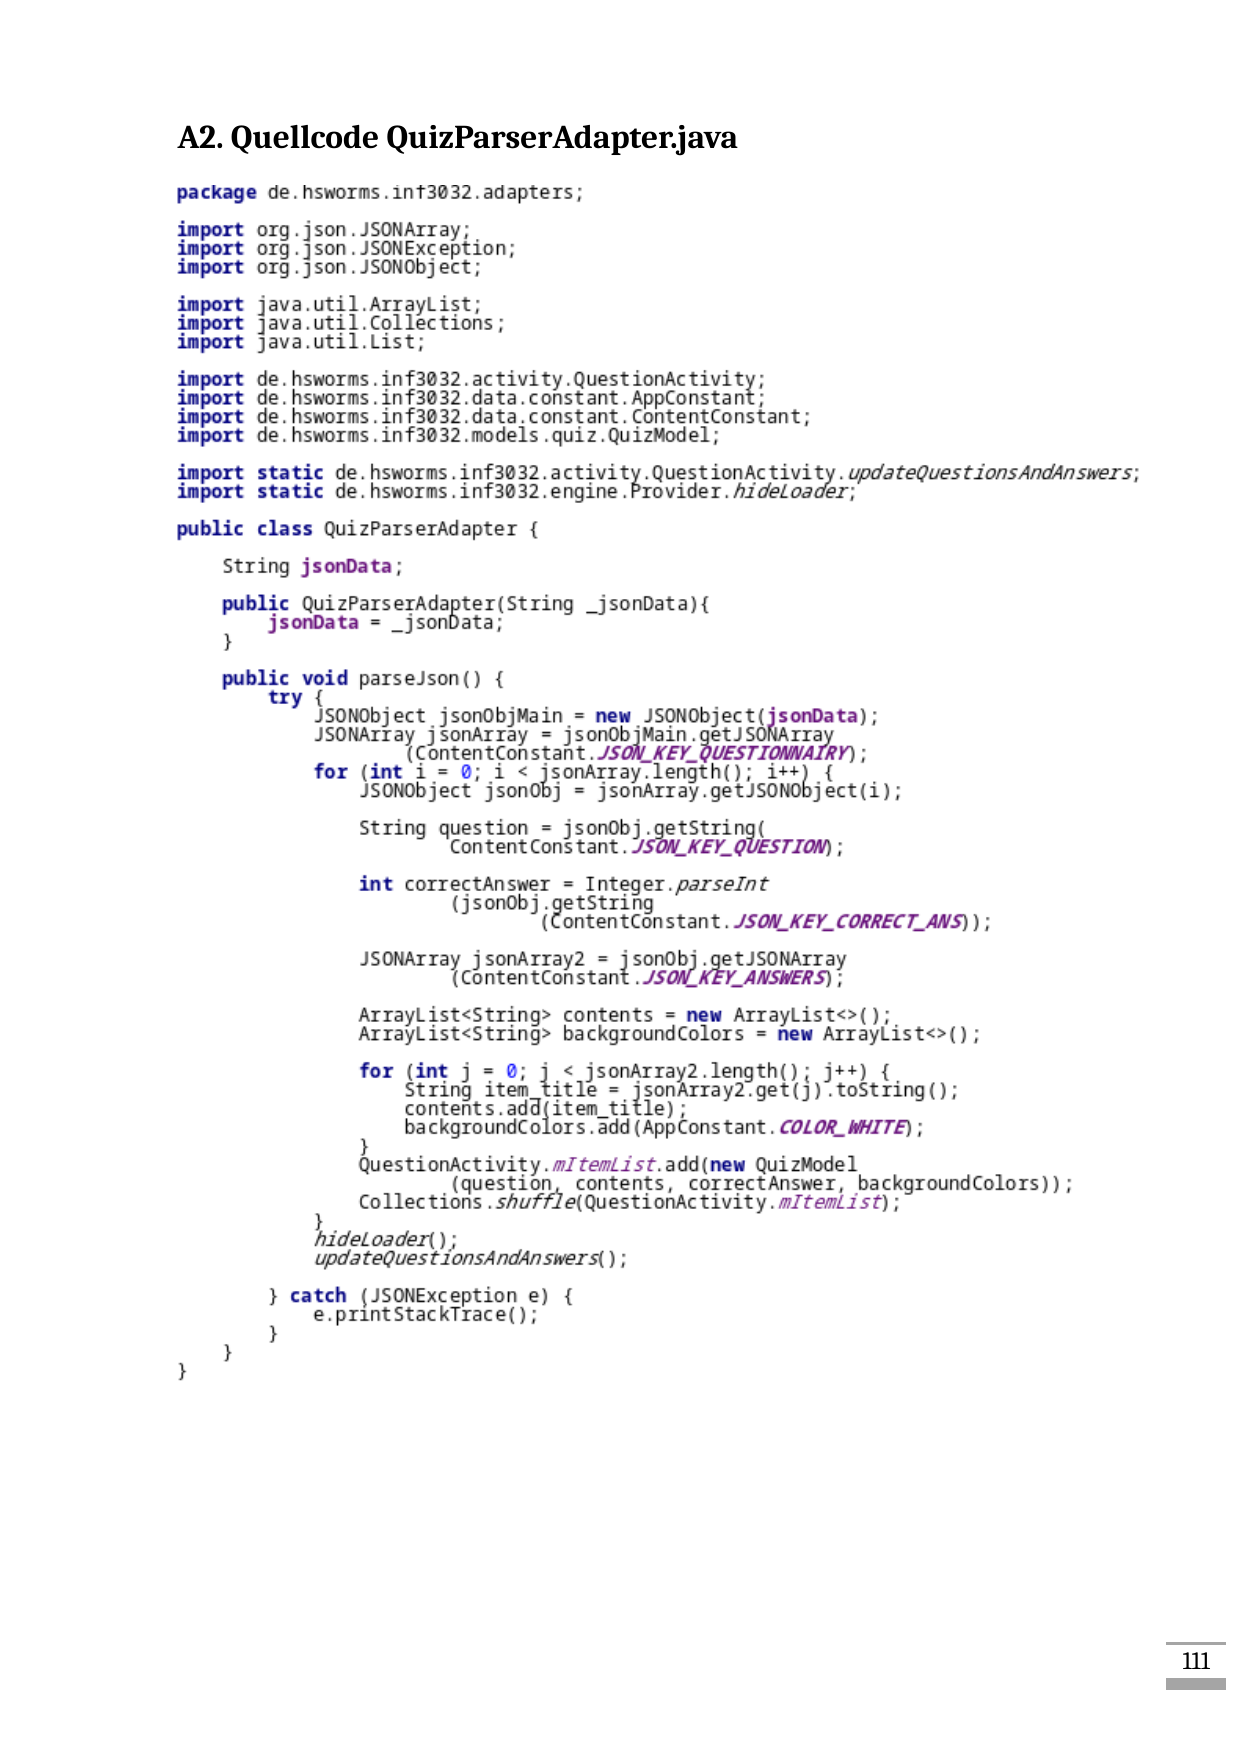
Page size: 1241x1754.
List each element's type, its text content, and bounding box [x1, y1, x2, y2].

subtitle A2. Quellcode QuizParserAdapter.java [177, 118, 1152, 156]
